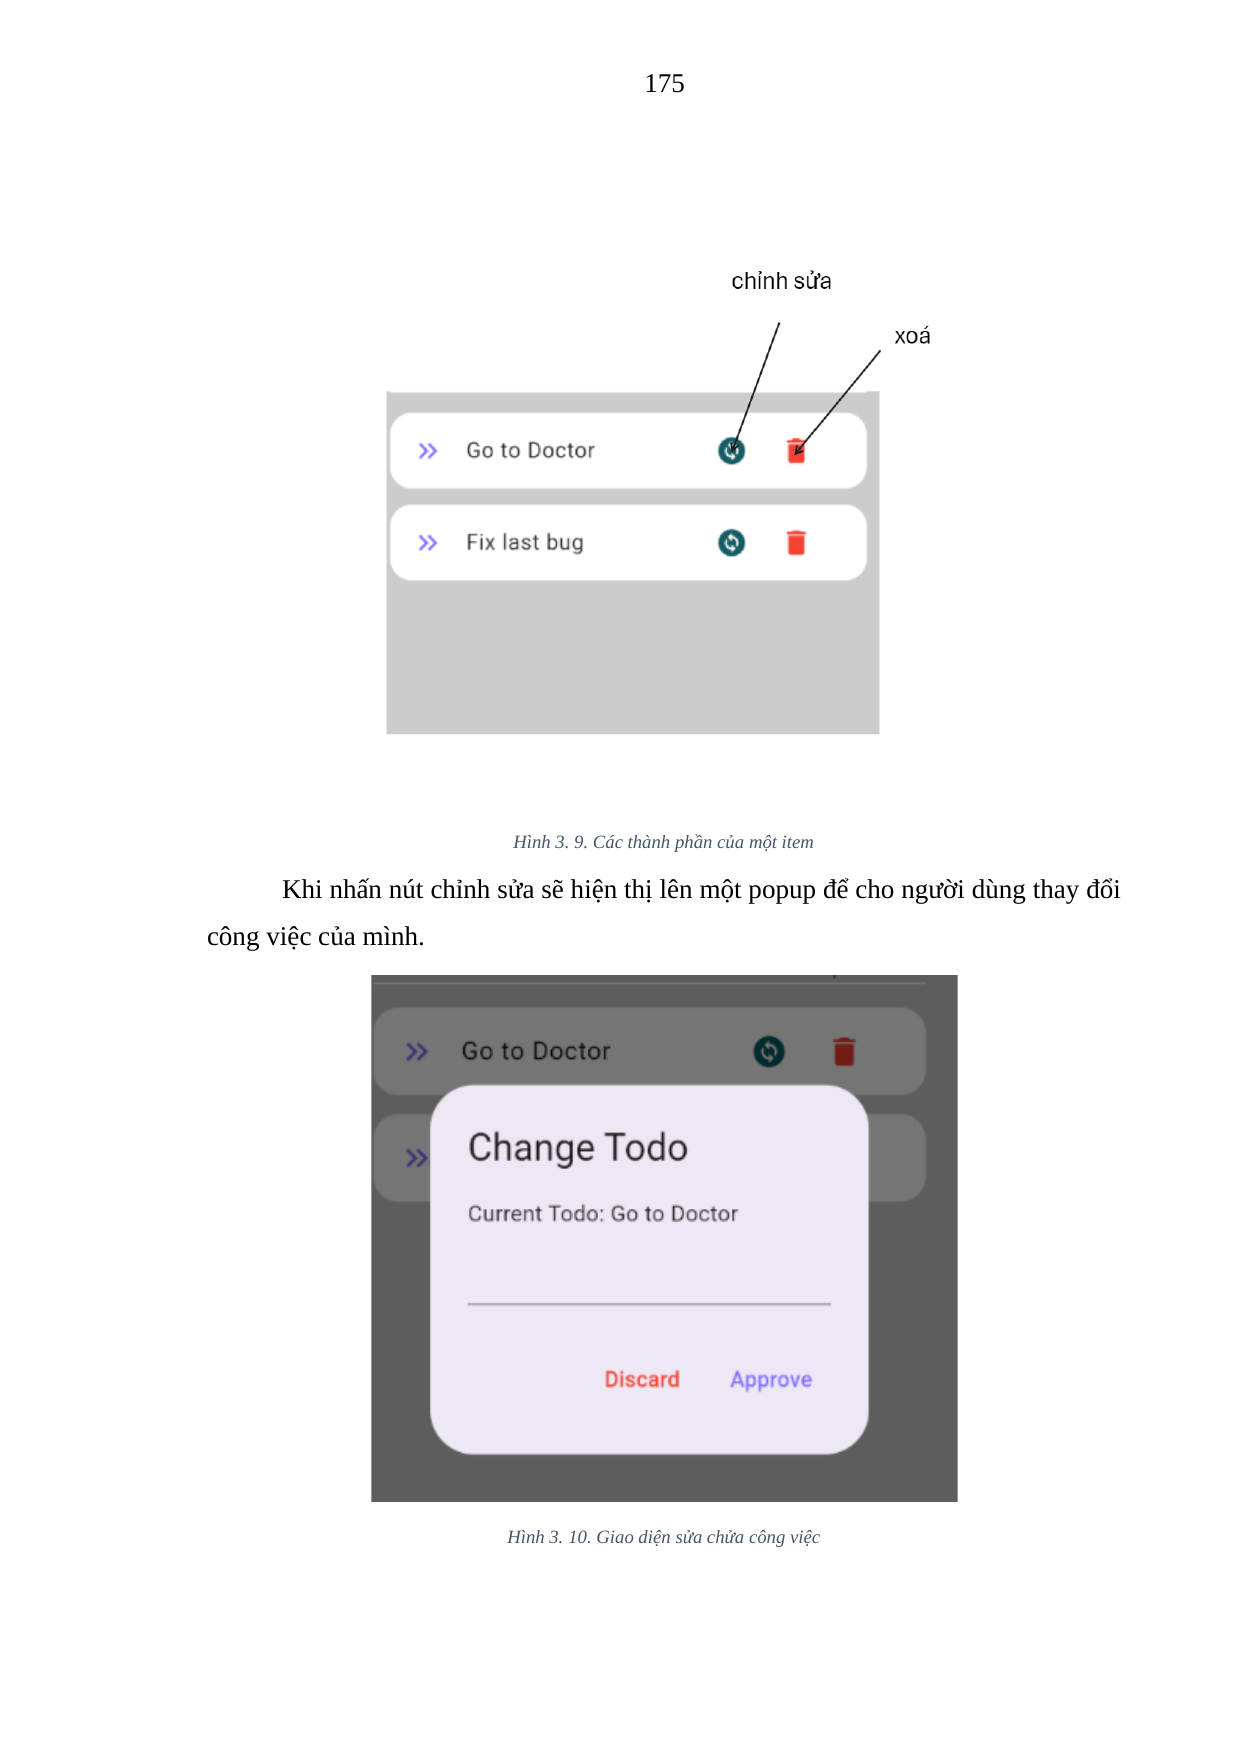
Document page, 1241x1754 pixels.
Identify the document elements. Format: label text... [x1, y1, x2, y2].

picture [312, 177, 1017, 808]
text Hình 3. 9. Các thành phần của một item [207, 831, 1122, 853]
picture [371, 975, 958, 1502]
text Khi nhấn nút chỉnh sửa sẽ hiện thị lên một popup để cho người dùng thay đổi công việc của mình. [207, 874, 1122, 951]
text Hình 3. 10. Giao diện sửa chửa công việc [207, 1526, 1122, 1547]
